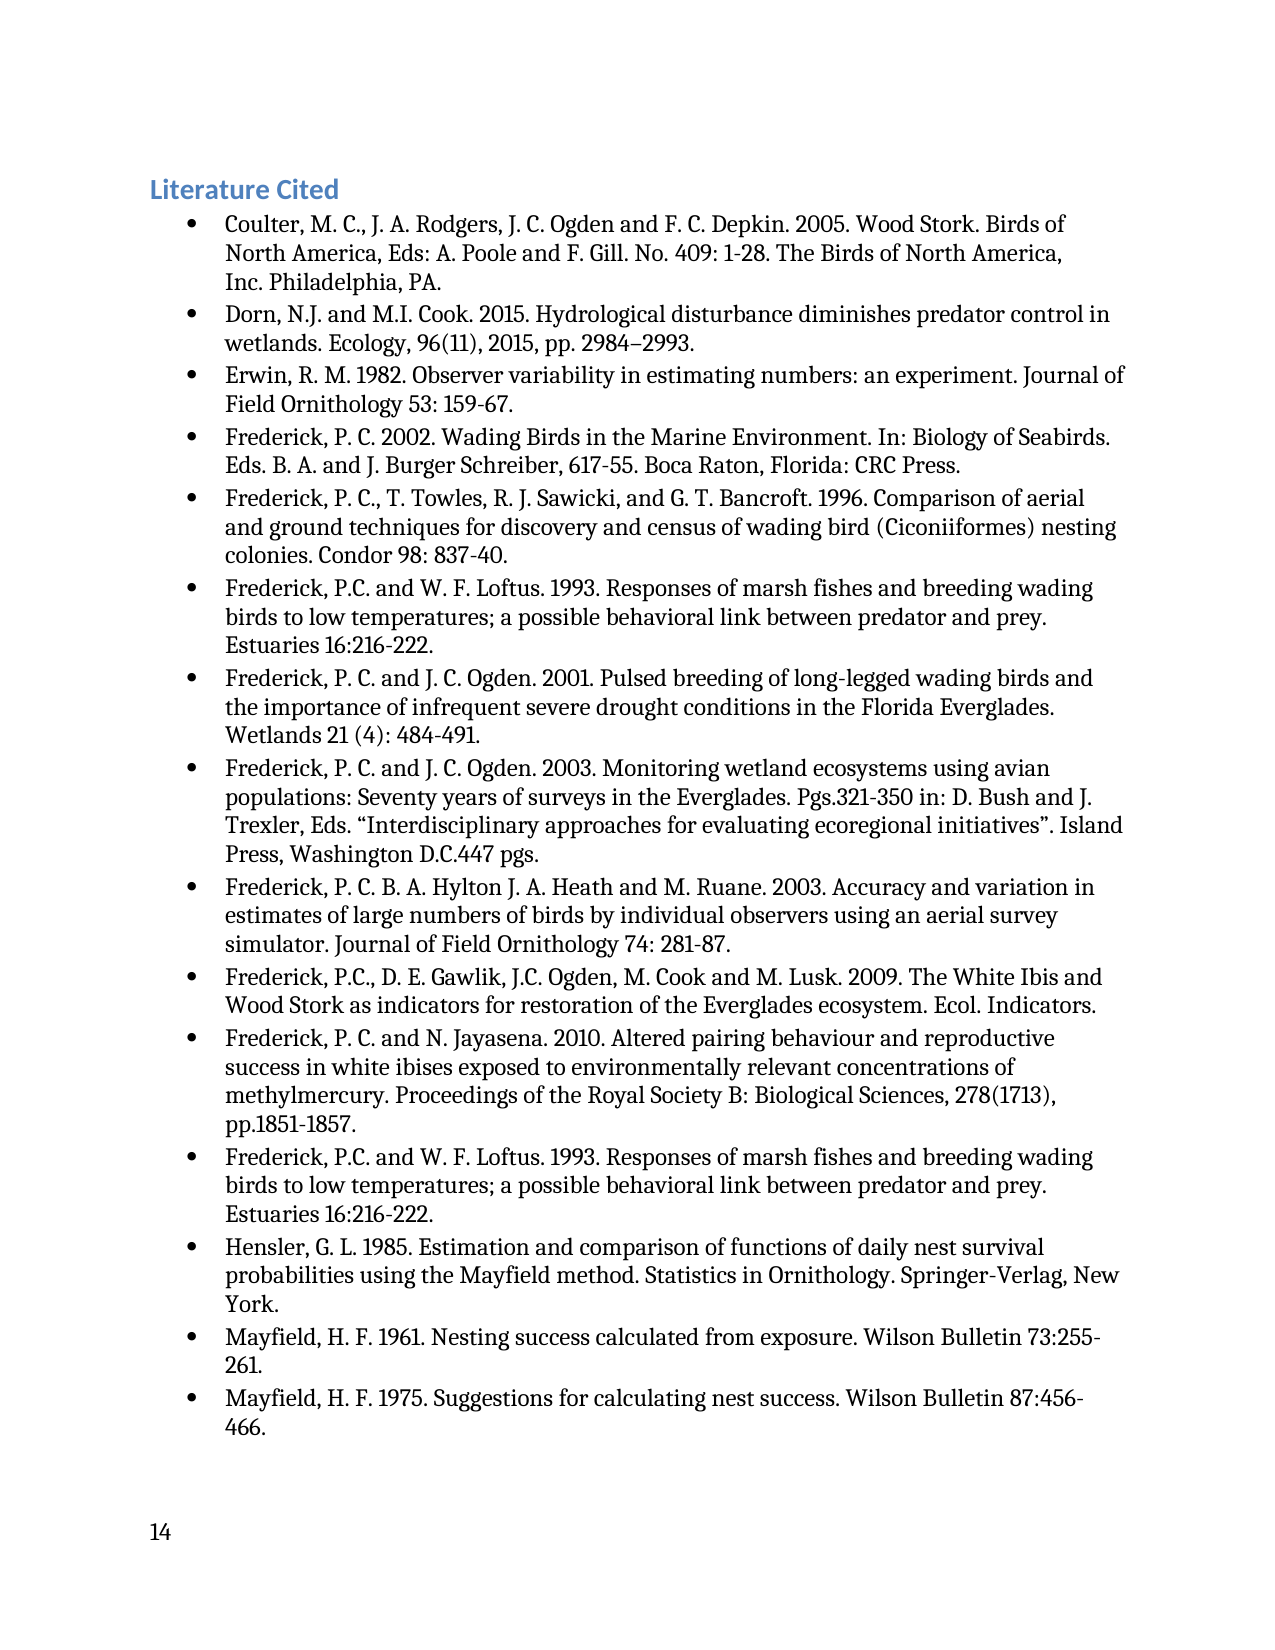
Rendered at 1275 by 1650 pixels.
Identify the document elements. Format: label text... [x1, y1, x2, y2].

list Frederick, P.C. and W. F. Loftus. 1993. Responses of marsh fishes and breeding wading birds to low temperatures; a possible behavioral link between predator and prey. Estuaries 16:216-222. [187, 1143, 1125, 1229]
list Frederick, P. C. and J. C. Ogden. 2001. Pulsed breeding of long-legged wading birds and the importance of infrequent severe drought conditions in the Florida Everglades. Wetlands 21 (4): 484-491. [187, 664, 1125, 750]
list Erwin, R. M. 1982. Observer variability in estimating numbers: an experiment. Journal of Field Ornithology 53: 159-67. [187, 361, 1125, 419]
list Hensler, G. L. 1985. Estimation and comparison of functions of daily nest survival probabilities using the Mayfield method. Statistics in Ornithology. Springer-Verlag, New York. [187, 1233, 1125, 1319]
list Frederick, P. C. and J. C. Ogden. 2003. Monitoring wetland ecosystems using avian populations: Seventy years of surveys in the Everglades. Pgs.321-350 in: D. Bush and J. Trexler, Eds. “Interdisciplinary approaches for evaluating ecoregional initiatives”. Island Press, Washington D.C.447 pgs. [187, 754, 1125, 869]
list Frederick, P. C., T. Towles, R. J. Sawicki, and G. T. Bancroft. 1996. Comparison of aerial and ground techniques for discovery and census of wading bird (Ciconiiformes) nesting colonies. Condor 98: 837-40. [187, 484, 1125, 570]
list Frederick, P. C. B. A. Hylton J. A. Heath and M. Ruane. 2003. Accuracy and variation in estimates of large numbers of birds by individual observers using an aerial survey simulator. Journal of Field Ornithology 74: 281-87. [187, 873, 1125, 959]
list Frederick, P.C., D. E. Gawlik, J.C. Ogden, M. Cook and M. Lusk. 2009. The White Ibis and Wood Stork as indicators for restoration of the Everglades ecosystem. Ecol. Indicators. [187, 963, 1125, 1020]
list Mayfield, H. F. 1961. Nesting success calculated from exposure. Wilson Bulletin 73:255-261. [187, 1323, 1125, 1380]
list Mayfield, H. F. 1975. Suggestions for calculating nest success. Wilson Bulletin 87:456-466. [187, 1384, 1125, 1441]
list Frederick, P.C. and W. F. Loftus. 1993. Responses of marsh fishes and breeding wading birds to low temperatures; a possible behavioral link between predator and prey. Estuaries 16:216-222. [187, 574, 1125, 660]
list Frederick, P. C. and N. Jayasena. 2010. Altered pairing behaviour and reproductive success in white ibises exposed to environmentally relevant concentrations of methylmercury. Proceedings of the Royal Society B: Biological Sciences, 278(1713), pp.1851-1857. [187, 1024, 1125, 1139]
list Coulter, M. C., J. A. Rodgers, J. C. Ogden and F. C. Depkin. 2005. Wood Stork. Birds of North America, Eds: A. Poole and F. Gill. No. 409: 1-28. The Birds of North America, Inc. Philadelphia, PA. [187, 210, 1125, 296]
list Frederick, P. C. 2002. Wading Birds in the Marine Environment. In: Biology of Seabirds. Eds. B. A. and J. Burger Schreiber, 617-55. Boca Raton, Florida: CRC Press. [187, 423, 1125, 480]
list Dorn, N.J. and M.I. Cook. 2015. Hydrological disturbance diminishes predator control in wetlands. Ecology, 96(11), 2015, pp. 2984–2993. [187, 300, 1125, 358]
subtitle Literature Cited [150, 171, 1125, 206]
